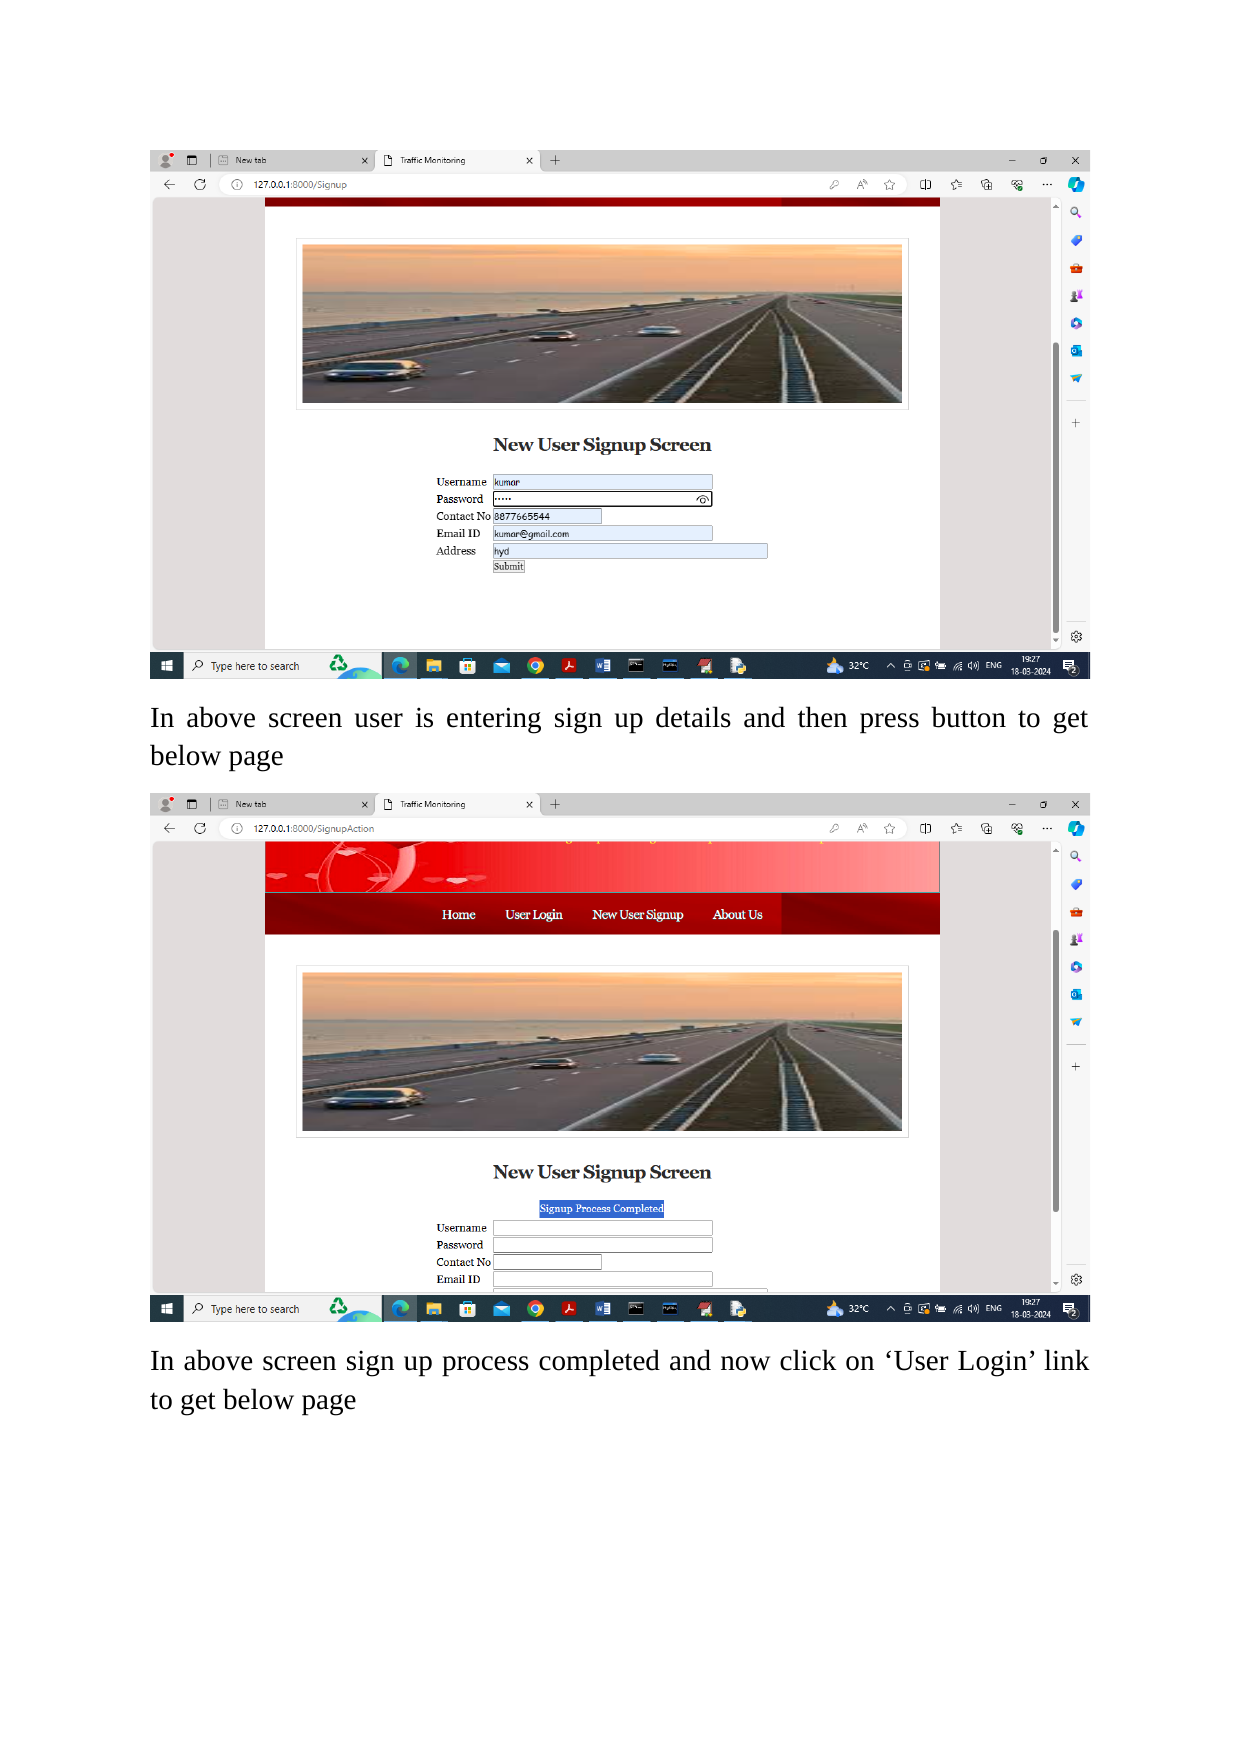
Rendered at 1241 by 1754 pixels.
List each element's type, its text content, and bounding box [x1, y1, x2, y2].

picture [150, 793, 1091, 1322]
picture [150, 150, 1091, 679]
text In above screen user is entering sign up details and then press button to get below page [150, 700, 1090, 772]
text In above screen sign up process completed and now click on ‘User Login’ link to get below page [150, 1343, 1090, 1416]
